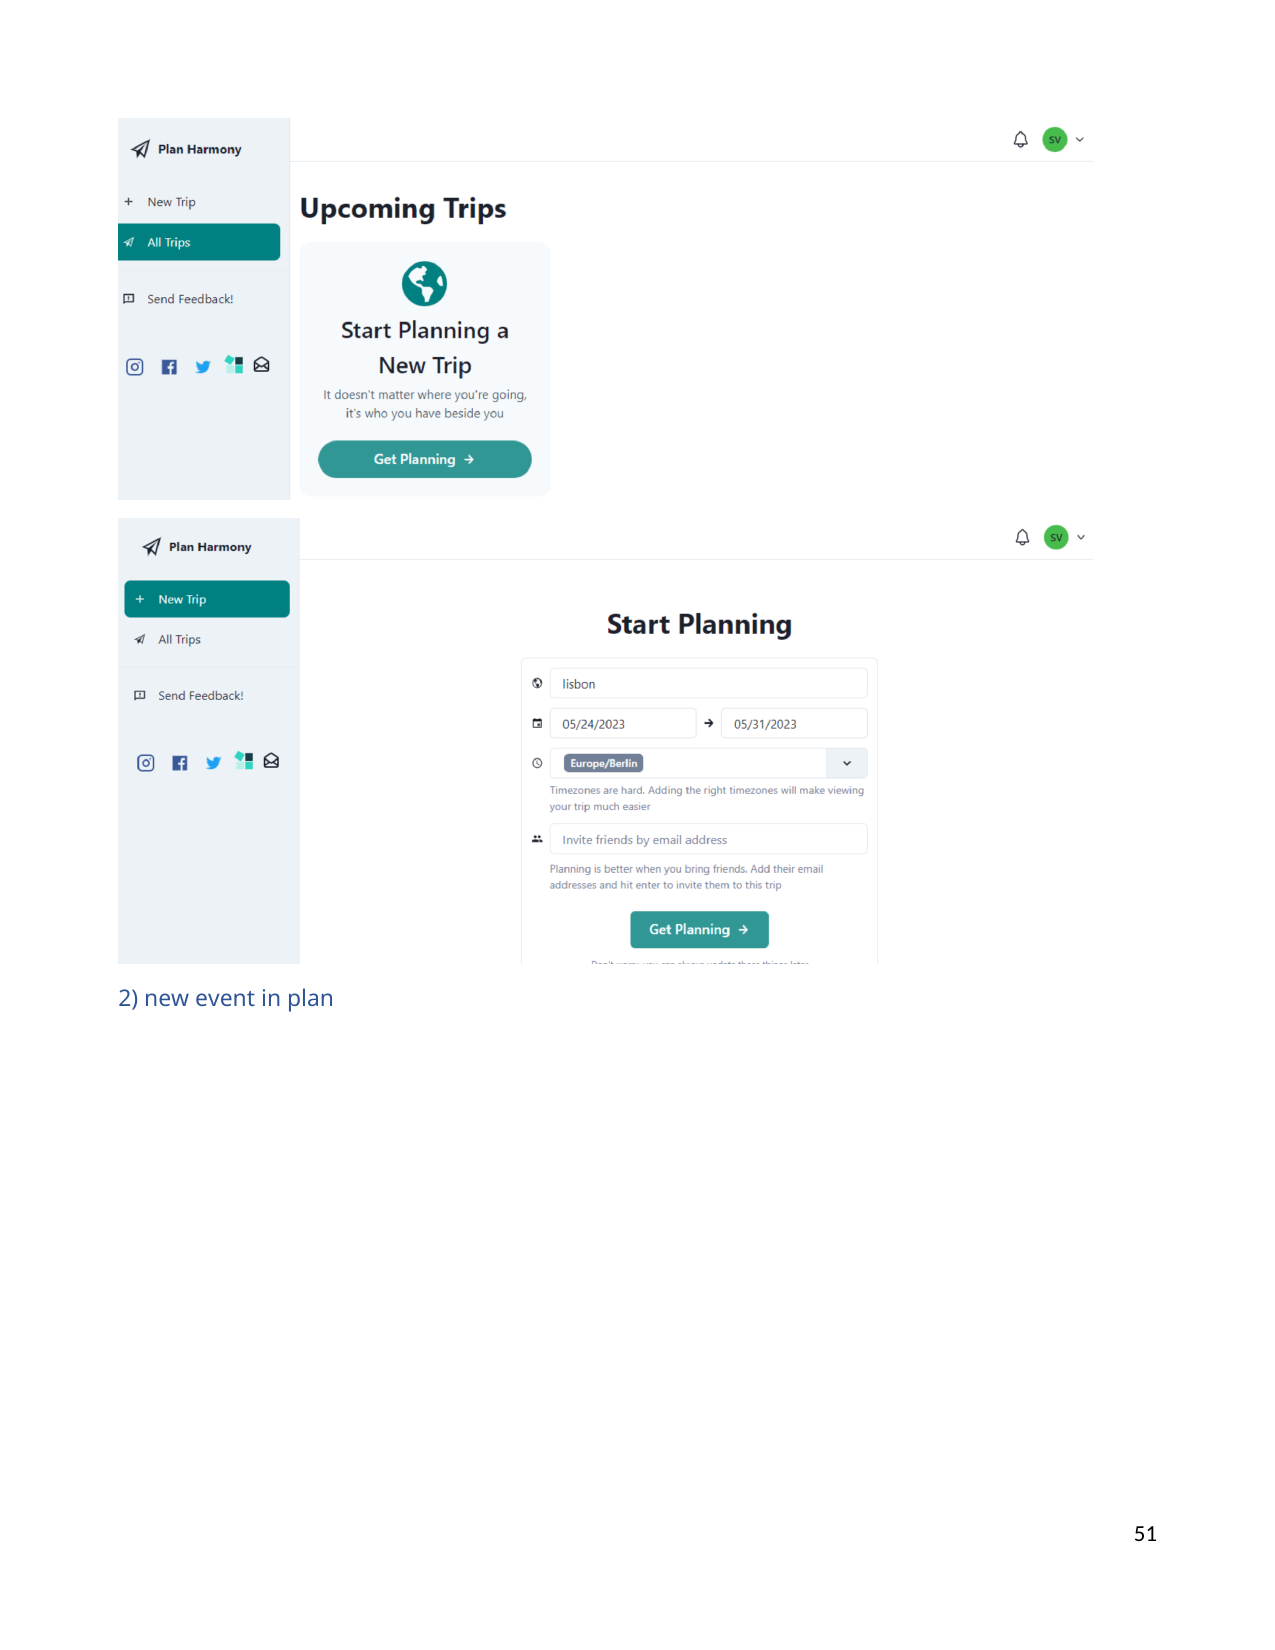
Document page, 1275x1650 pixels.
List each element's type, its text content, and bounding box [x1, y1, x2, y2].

picture [118, 518, 1094, 964]
subtitle 2) new event in plan [118, 982, 1157, 1013]
picture [118, 118, 1094, 500]
